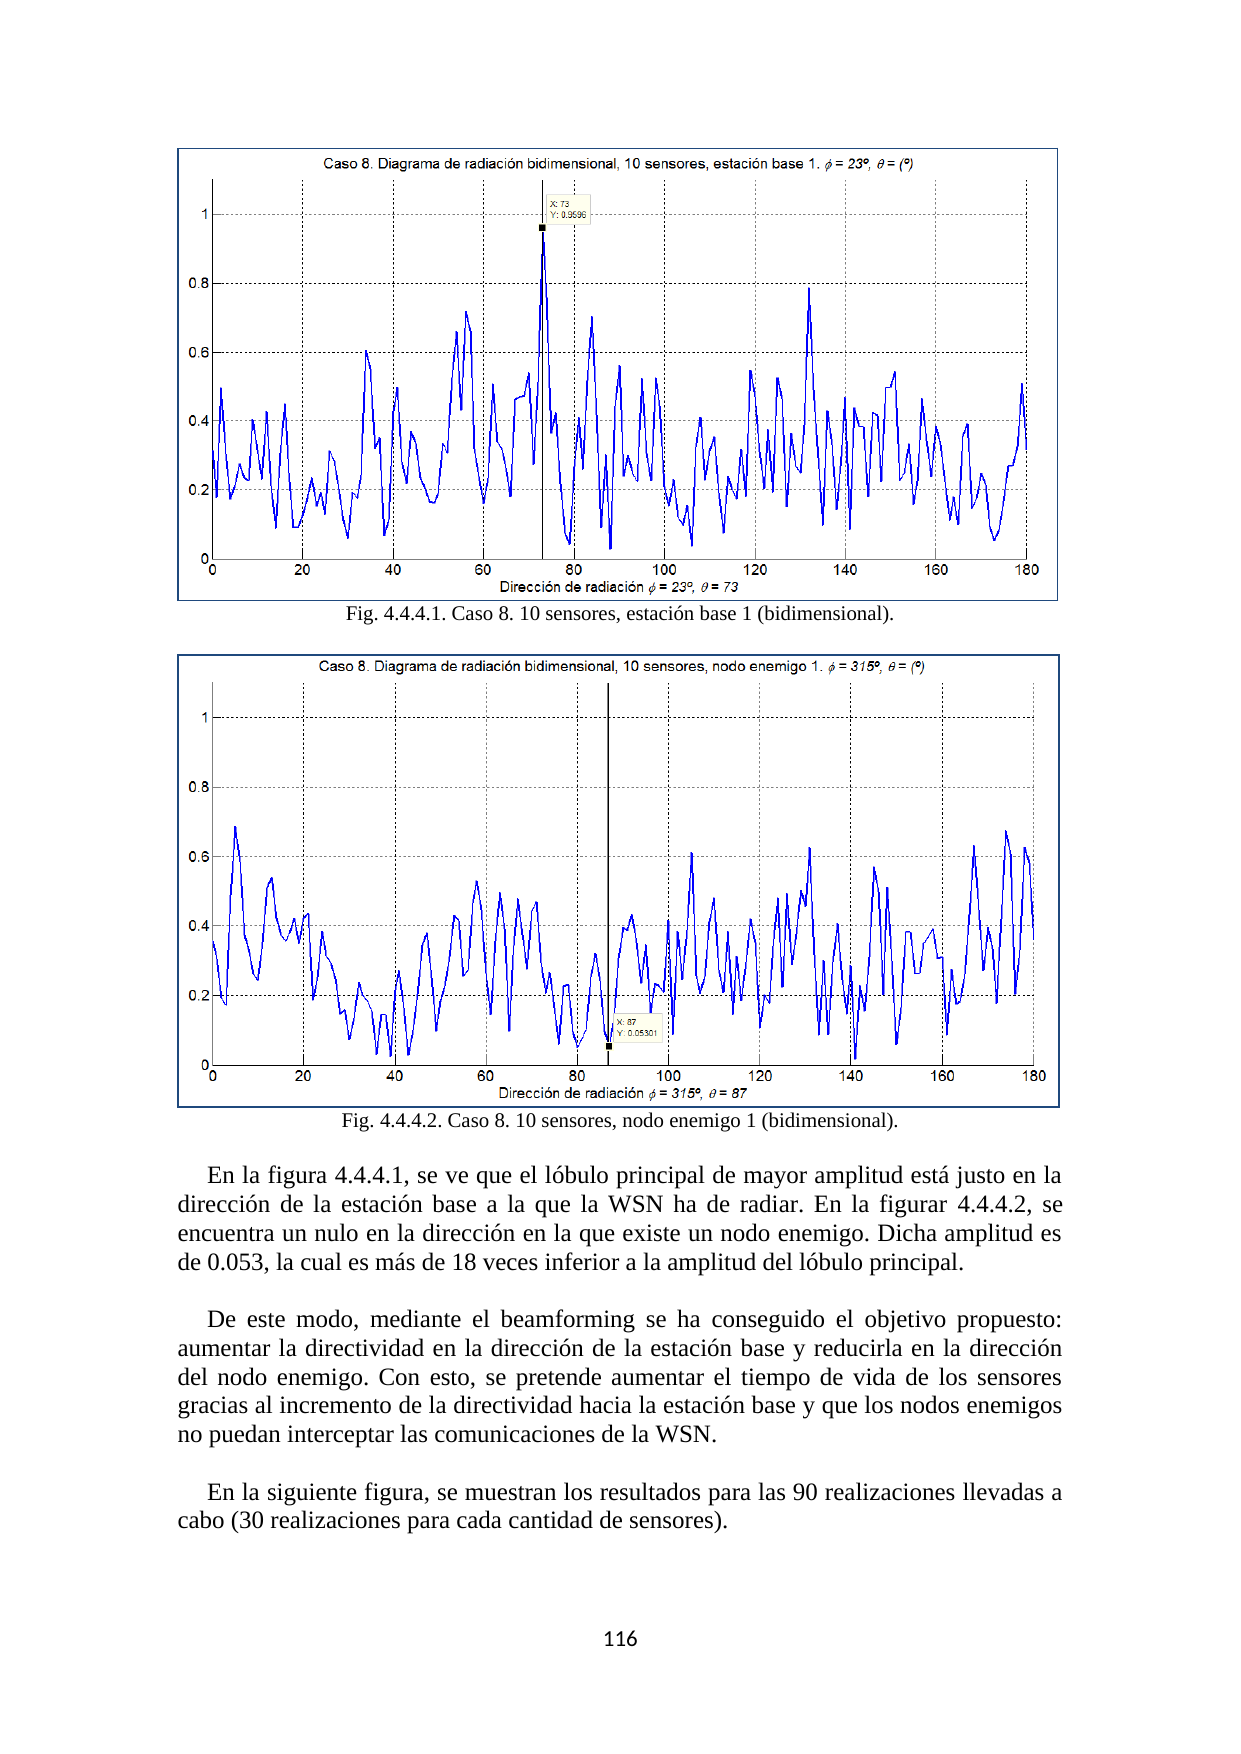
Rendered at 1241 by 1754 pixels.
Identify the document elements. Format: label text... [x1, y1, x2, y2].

text Fig. 4.4.4.2. Caso 8. 10 sensores, nodo enemigo 1 (bidimensional). [177, 1108, 1063, 1132]
text Fig. 4.4.4.1. Caso 8. 10 sensores, estación base 1 (bidimensional). [177, 601, 1063, 625]
text En la siguiente figura, se muestran los resultados para las 90 realizaciones llevadas a cabo (30 realizaciones para cada cantidad de sensores). [177, 1477, 1063, 1534]
picture [179, 656, 1058, 1106]
text De este modo, mediante el beamforming se ha conseguido el objetivo propuesto: aumentar la directividad en la dirección de la estación base y reducirla en la dirección del nodo enemigo. Con esto, se pretende aumentar el tiempo de vida de los sensores gracias al incremento de la directividad hacia la estación base y que los nodos enemigos no puedan interceptar las comunicaciones de la WSN. [177, 1304, 1063, 1448]
picture [179, 149, 1057, 600]
text En la figura 4.4.4.1, se ve que el lóbulo principal de mayor amplitud está justo en la dirección de la estación base a la que la WSN ha de radiar. En la figurar 4.4.4.2, se encuentra un nulo en la dirección en la que existe un nodo enemigo. Dicha amplitud es de 0.053, la cual es más de 18 veces inferior a la amplitud del lóbulo principal. [177, 1161, 1063, 1276]
